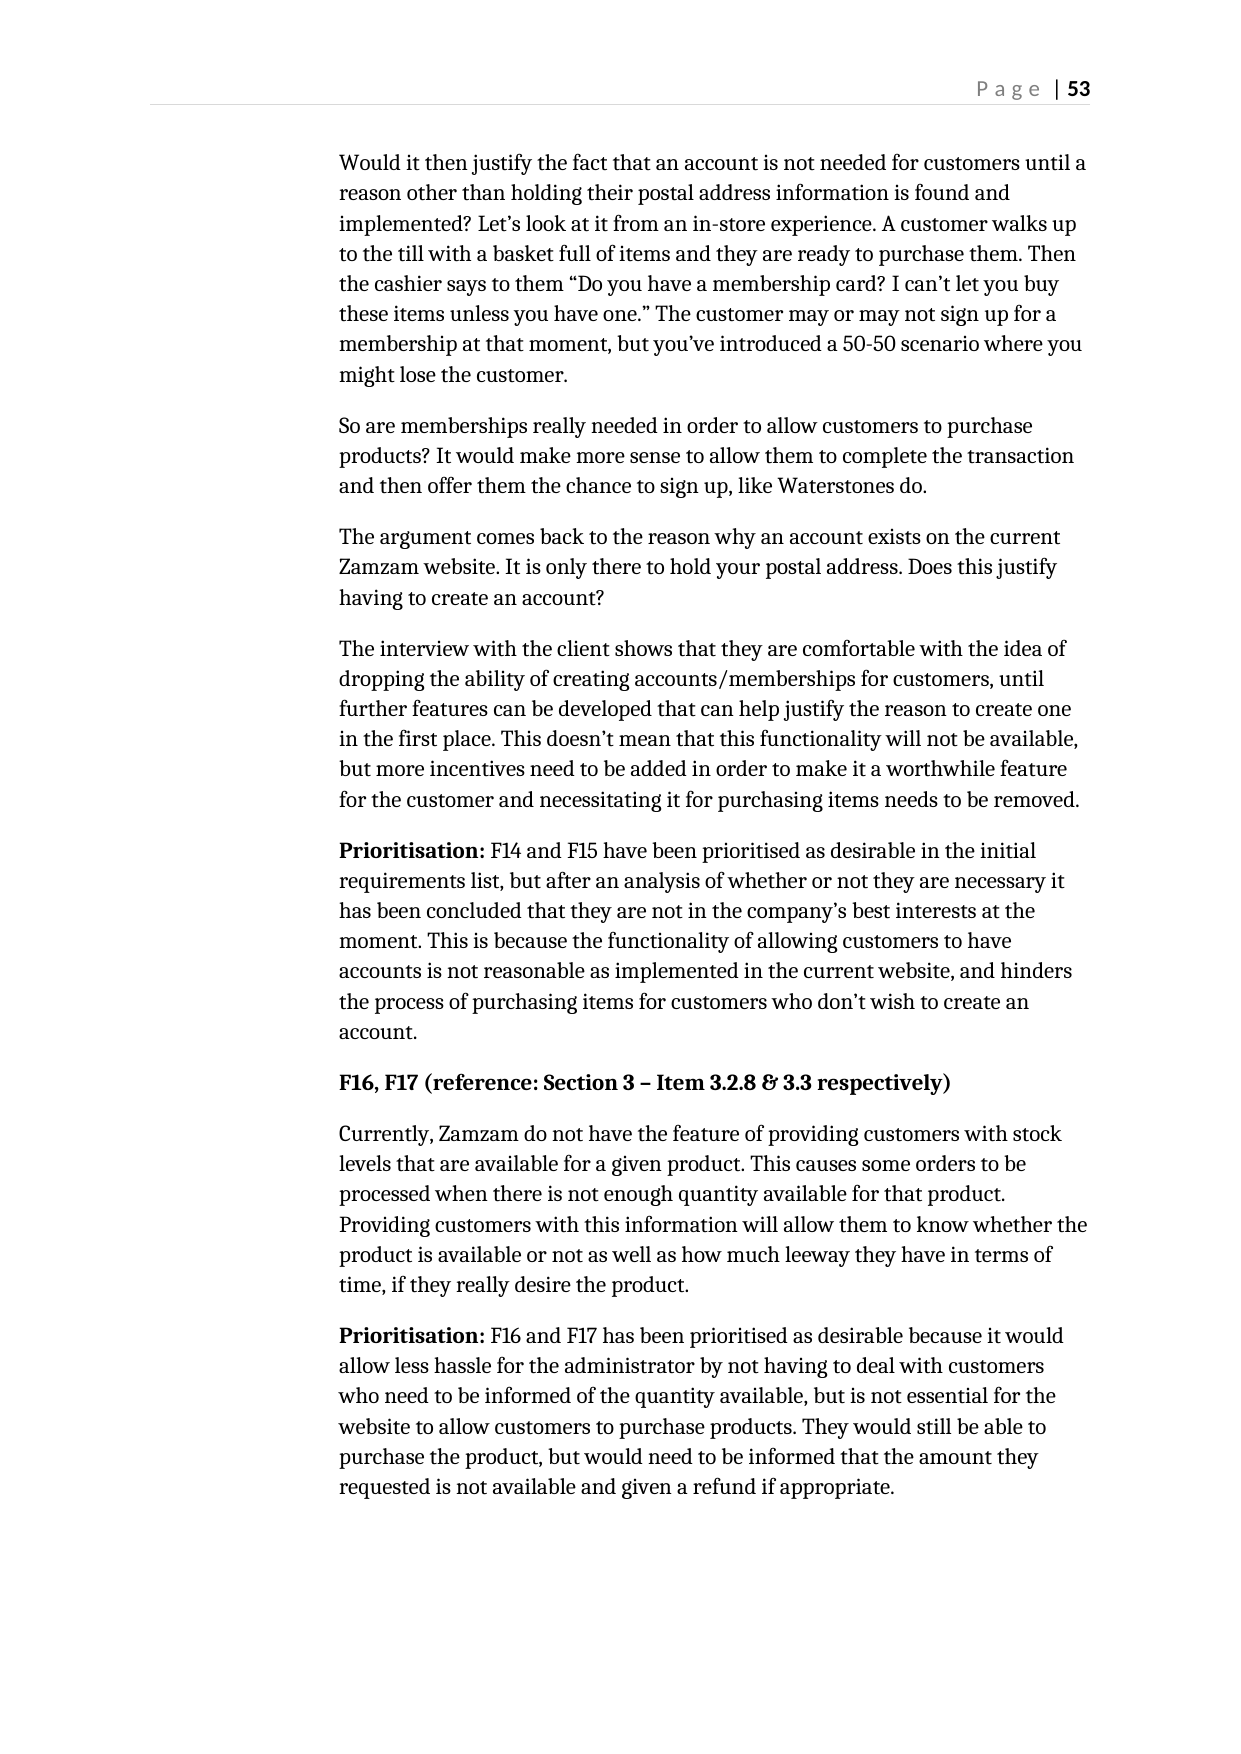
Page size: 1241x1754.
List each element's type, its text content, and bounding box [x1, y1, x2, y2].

text The argument comes back to the reason why an account exists on the current Zamzam website. It is only there to hold your postal address. Does this justify having to create an account? [339, 524, 1090, 611]
text Prioritisation: F16 and F17 has been prioritised as desirable because it would allow less hassle for the administrator by not having to deal with customers who need to be informed of the quantity available, but is not essential for the website to allow customers to purchase products. They would still be able to purchase the product, but would need to be informed that the amount they requested is not available and given a refund if appropriate. [339, 1323, 1090, 1500]
text F16, F17 (reference: Section 3 – Item 3.2.8 & 3.3 respectively) [339, 1070, 1090, 1096]
text Currently, Zamzam do not have the feature of providing customers with stock levels that are available for a given product. This causes some orders to be processed when there is not enough quantity available for that product. Providing customers with this information will allow them to know whether the product is available or not as well as how much leeway they have in terms of time, if they really desire the product. [339, 1121, 1090, 1298]
text Prioritisation: F14 and F15 have been prioritised as desirable in the initial requirements list, but after an analysis of whether or not they are necessary it has been concluded that they are not in the company’s best interests at the moment. This is because the functionality of allowing customers to have accounts is not reasonable as implemented in the current website, and hinders the process of purchasing items for customers who don’t wish to create an account. [339, 837, 1090, 1045]
text So are memberships really needed in order to allow customers to purchase products? It would make more sense to allow them to complete the transaction and then offer them the chance to sign up, like Waterstones do. [339, 412, 1090, 499]
text The interview with the client shows that they are comfortable with the idea of dropping the ability of creating accounts/memberships for customers, until further features can be developed that can help justify the reason to create one in the first place. This doesn’t mean that this functionality will not be available, but more incentives need to be added in order to make it a worthwhile feature for the customer and necessitating it for purchasing items needs to be removed. [339, 635, 1090, 813]
text Would it then justify the fact that an account is not needed for customers until a reason other than holding their postal address information is found and implemented? Let’s look at it from an in-store experience. A customer walks up to the till with a basket full of items and they are ready to purchase them. Then the cashier says to them “Do you have a membership card? I can’t let you buy these items unless you have one.” The customer may or may not sign up for a membership at that moment, but you’ve introduced a 50-50 scenario where you might lose the customer. [339, 150, 1090, 388]
